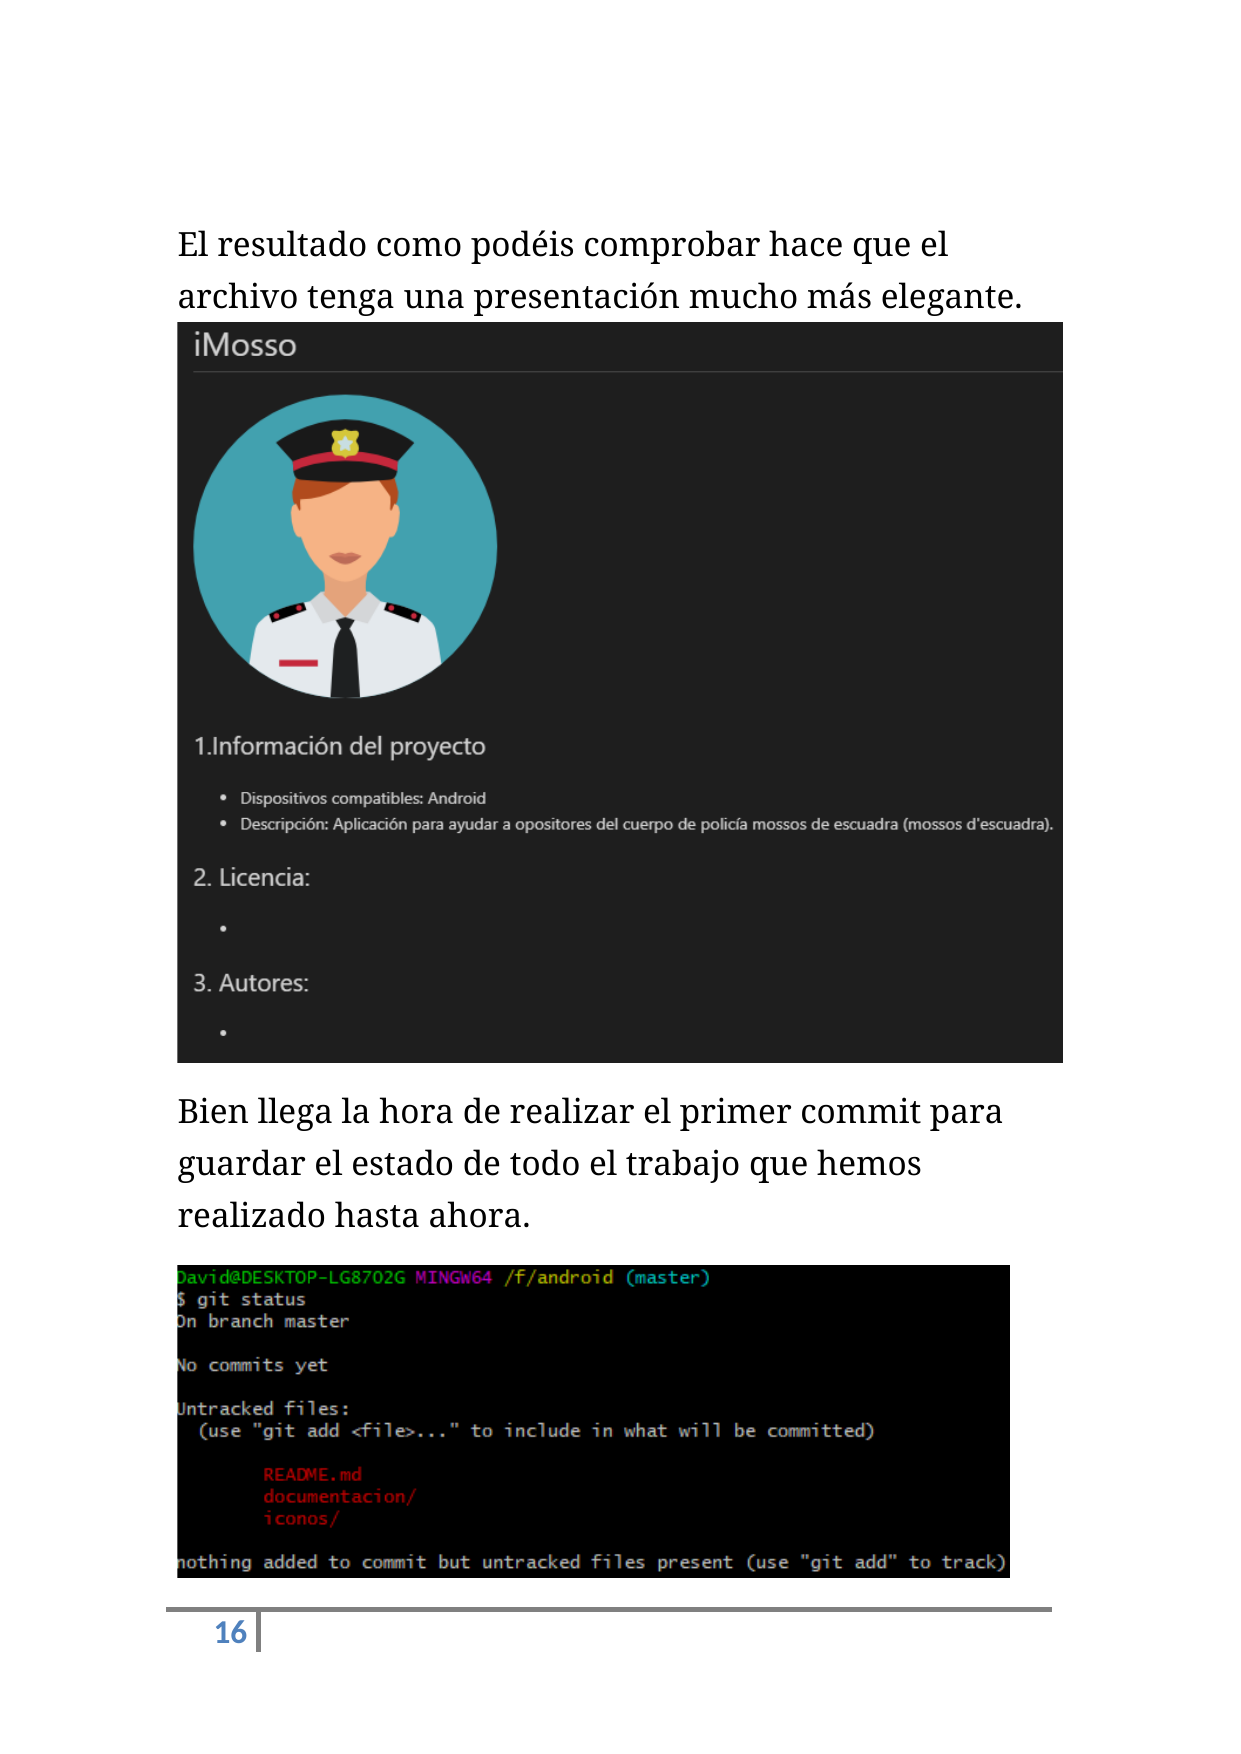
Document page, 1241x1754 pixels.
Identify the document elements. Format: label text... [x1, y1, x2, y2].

text Bien llega la hora de realizar el primer commit para guardar el estado de todo el trabajo que hemos realizado hasta ahora. [177, 1088, 1063, 1238]
picture [177, 1265, 1010, 1578]
picture [177, 322, 1063, 1063]
text El resultado como podéis comprobar hace que el archivo tenga una presentación mucho más elegante. [177, 221, 1063, 322]
